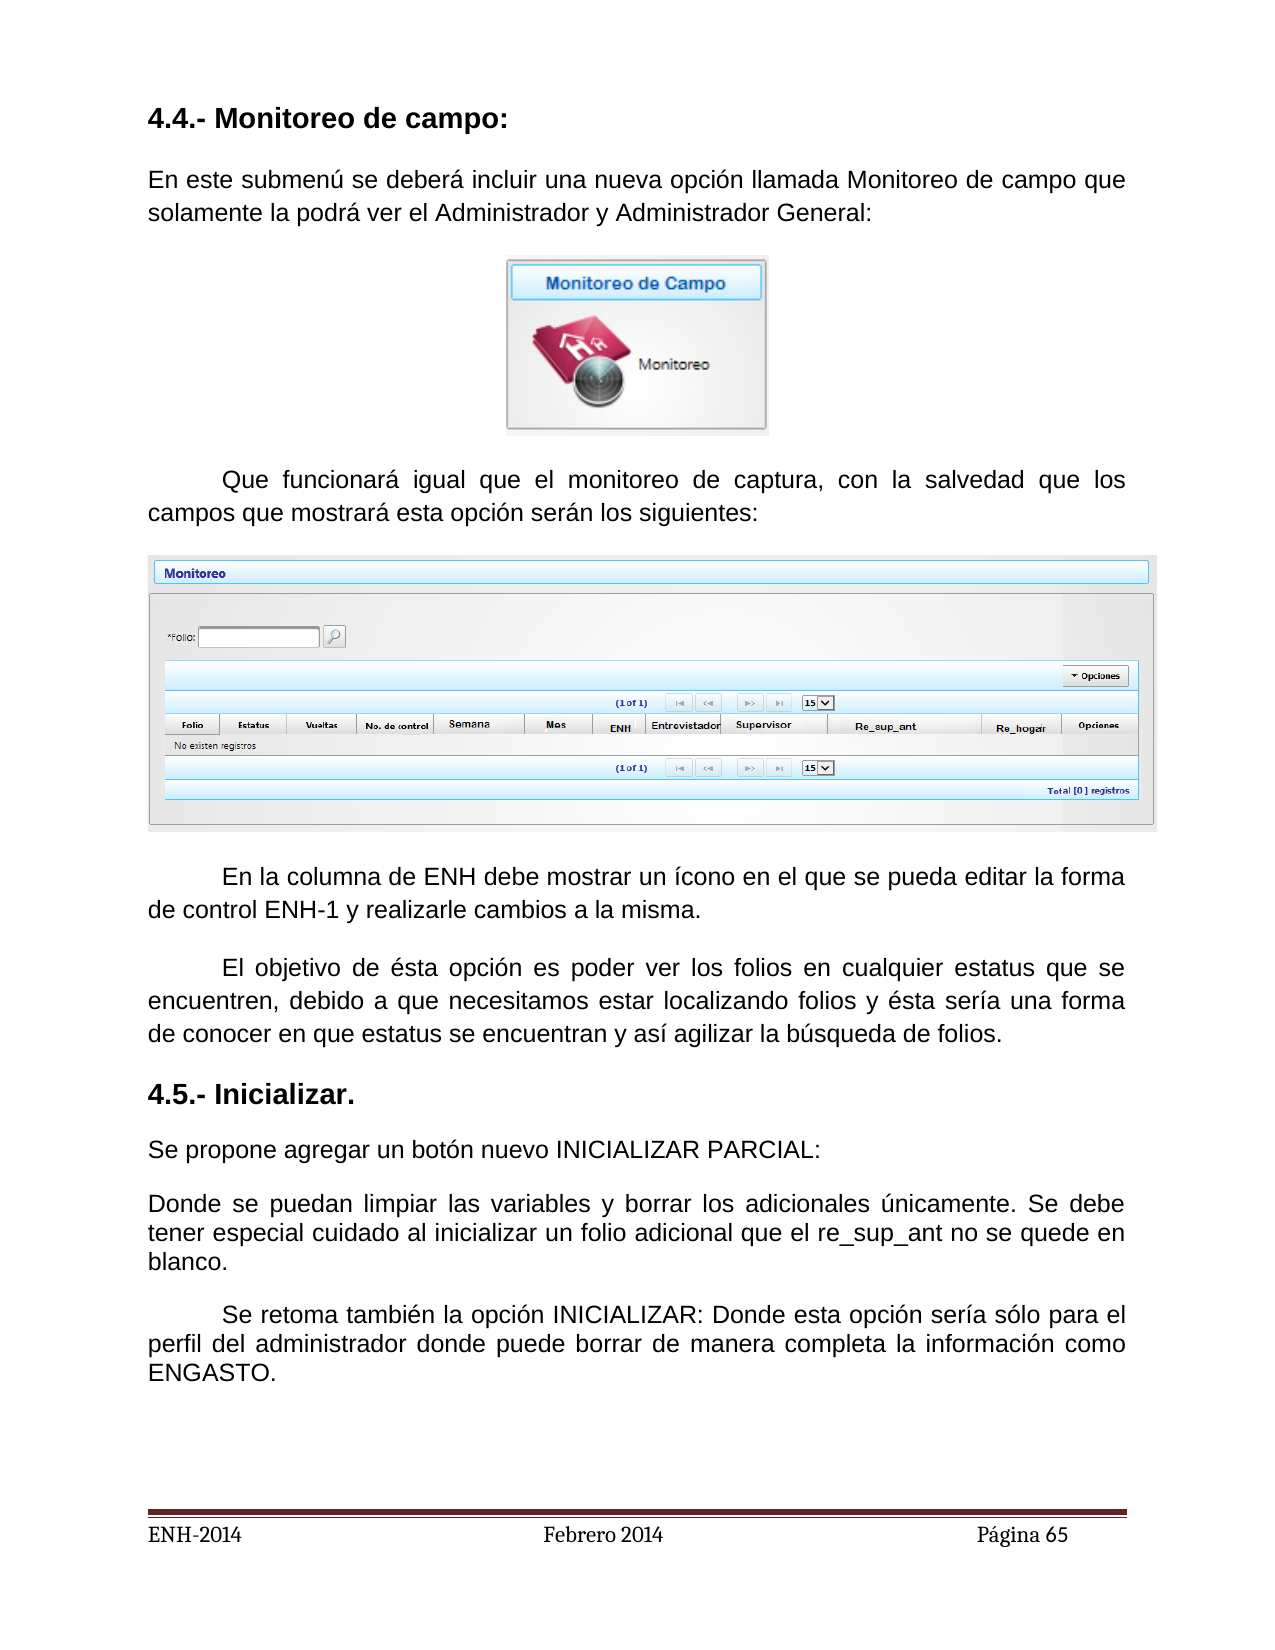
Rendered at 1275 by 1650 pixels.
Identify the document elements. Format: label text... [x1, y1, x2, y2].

text Se retoma también la opción INICIALIZAR: Donde esta opción sería sólo para el perfil del administrador donde puede borrar de manera completa la información como ENGASTO. [148, 1300, 1127, 1387]
text El objetivo de ésta opción es poder ver los folios en cualquier estatus que se encuentren, debido a que necesitamos estar localizando folios y ésta sería una forma de conocer en que estatus se encuentran y así agilizar la búsqueda de folios. [148, 953, 1127, 1048]
picture [505, 255, 770, 436]
text 4.4.- Monitoreo de campo: [148, 101, 1127, 135]
text En este submenú se deberá incluir una nueva opción llamada Monitoreo de campo que solamente la podrá ver el Administrador y Administrador General: [148, 165, 1127, 226]
text Que funcionará igual que el monitoreo de captura, con la salvedad que los campos que mostrará esta opción serán los siguientes: [148, 464, 1127, 526]
text Donde se puedan limpiar las variables y borrar los adicionales únicamente. Se debe tener especial cuidado al inicializar un folio adicional que el re_sup_ant no se quede en blanco. [148, 1189, 1127, 1275]
picture [147, 555, 1158, 833]
text 4.5.- Inicializar. [148, 1077, 1127, 1110]
text Se propone agregar un botón nuevo INICIALIZAR PARCIAL: [148, 1135, 1127, 1164]
text En la columna de ENH debe mostrar un ícono en el que se pueda editar la forma de control ENH-1 y realizarle cambios a la misma. [148, 862, 1127, 923]
